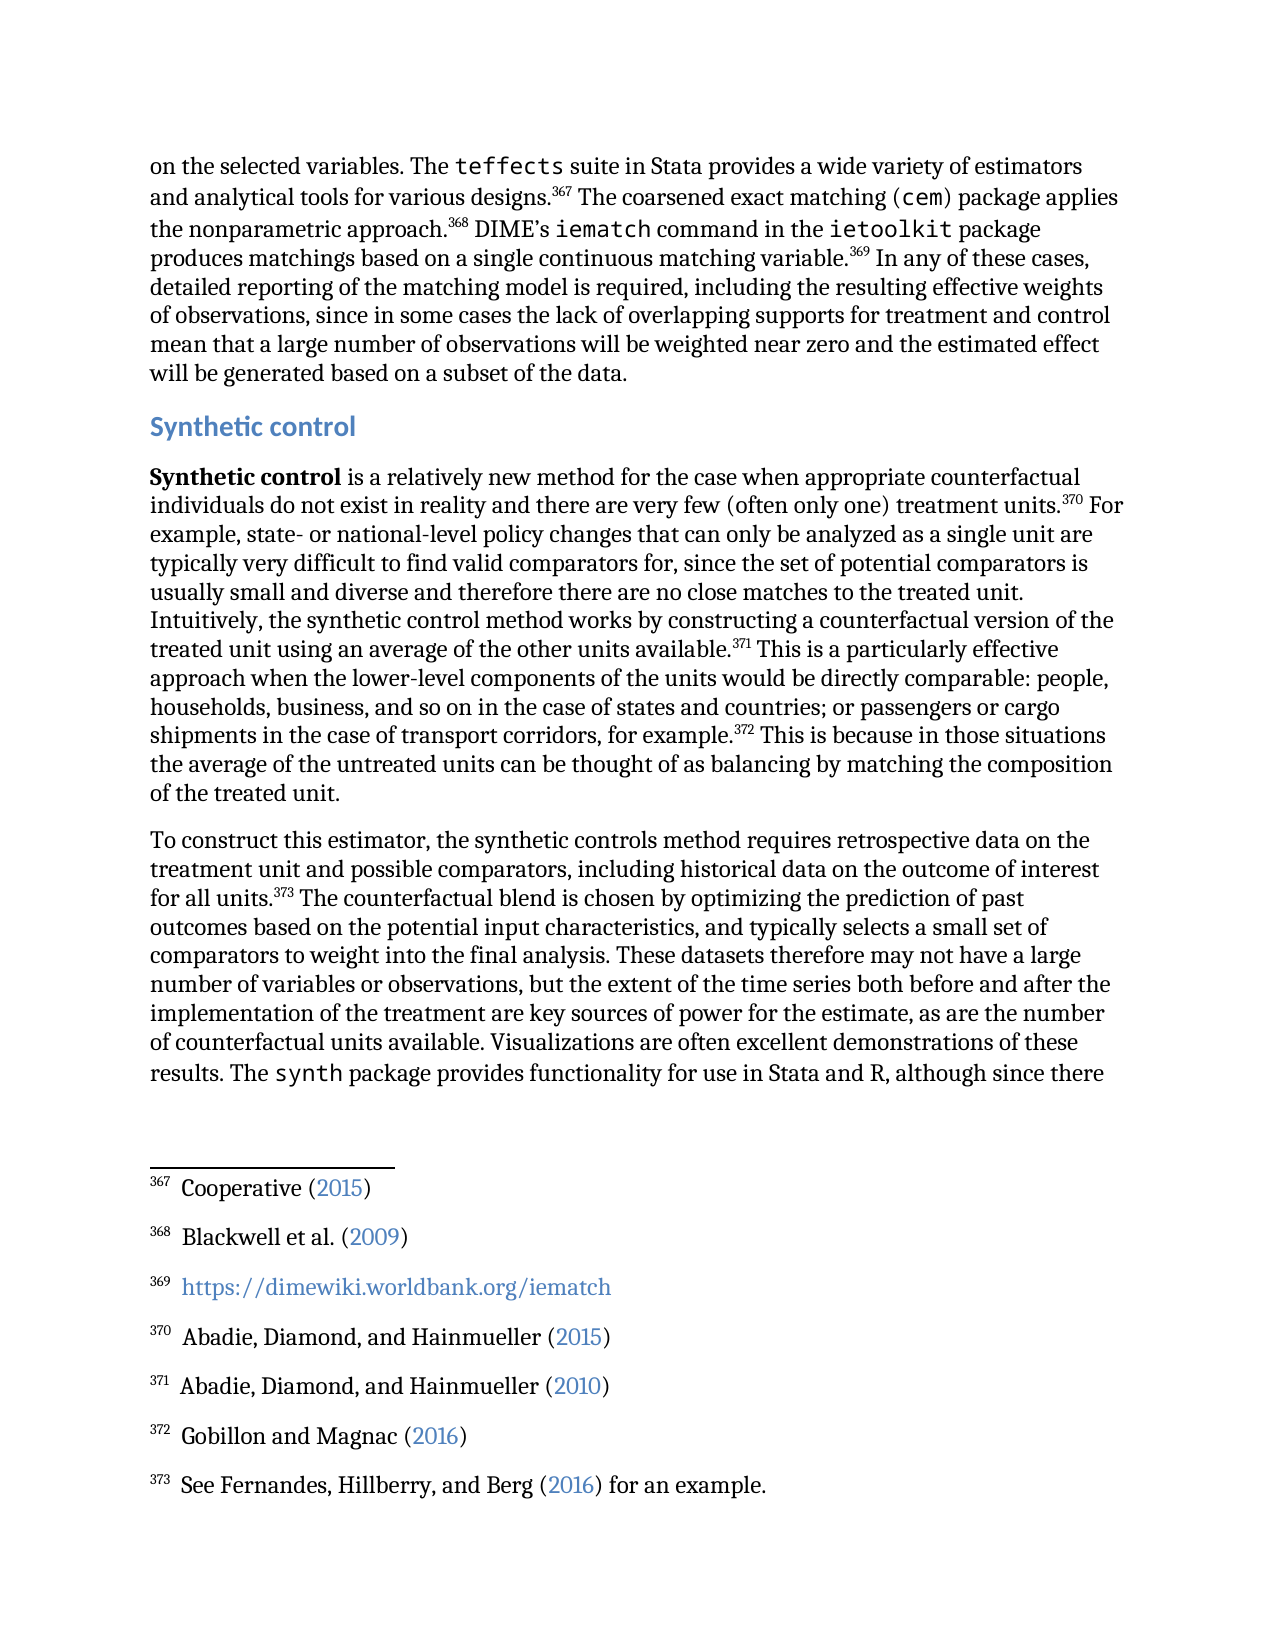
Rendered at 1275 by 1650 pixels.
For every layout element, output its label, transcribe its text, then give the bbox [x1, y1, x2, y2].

text Analysis of data from matching designs is relatively straightforward; the simplest design only requires controls (indicator variables) for each group or, in the case of propensity scoring and similar approaches, weighting the data appropriately in order to balance the analytical samples on the selected variables. The teffects suite in Stata provides a wide variety of estimators and analytical tools for various designs. The coarsened exact matching (cem) package applies the nonparametric approach. DIME’s iematch command in the ietoolkit package produces matchings based on a single continuous matching variable. In any of these cases, detailed reporting of the matching model is required, including the resulting effective weights of observations, since in some cases the lack of overlapping supports for treatment and control mean that a large number of observations will be weighted near zero and the estimated effect will be generated based on a subset of the data. [150, 150, 1125, 387]
text To construct this estimator, the synthetic controls method requires retrospective data on the treatment unit and possible comparators, including historical data on the outcome of interest for all units. The counterfactual blend is chosen by optimizing the prediction of past outcomes based on the potential input characteristics, and typically selects a small set of comparators to weight into the final analysis. These datasets therefore may not have a large number of variables or observations, but the extent of the time series both before and after the implementation of the treatment are key sources of power for the estimate, as are the number of counterfactual units available. Visualizations are often excellent demonstrations of these results. The synth package provides functionality for use in Stata and R, although since there are a large number of possible parameters and implementations of the design it can be complex to operate. [150, 826, 1125, 1088]
text Synthetic control is a relatively new method for the case when appropriate counterfactual individuals do not exist in reality and there are very few (often only one) treatment units. For example, state- or national-level policy changes that can only be analyzed as a single unit are typically very difficult to find valid comparators for, since the set of potential comparators is usually small and diverse and therefore there are no close matches to the treated unit. Intuitively, the synthetic control method works by constructing a counterfactual version of the treated unit using an average of the other units available. This is a particularly effective approach when the lower-level components of the units would be directly comparable: people, households, business, and so on in the case of states and countries; or passengers or cargo shipments in the case of transport corridors, for example. This is because in those situations the average of the untreated units can be thought of as balancing by matching the composition of the treated unit. [150, 463, 1125, 808]
subtitle Synthetic control [150, 408, 1125, 444]
